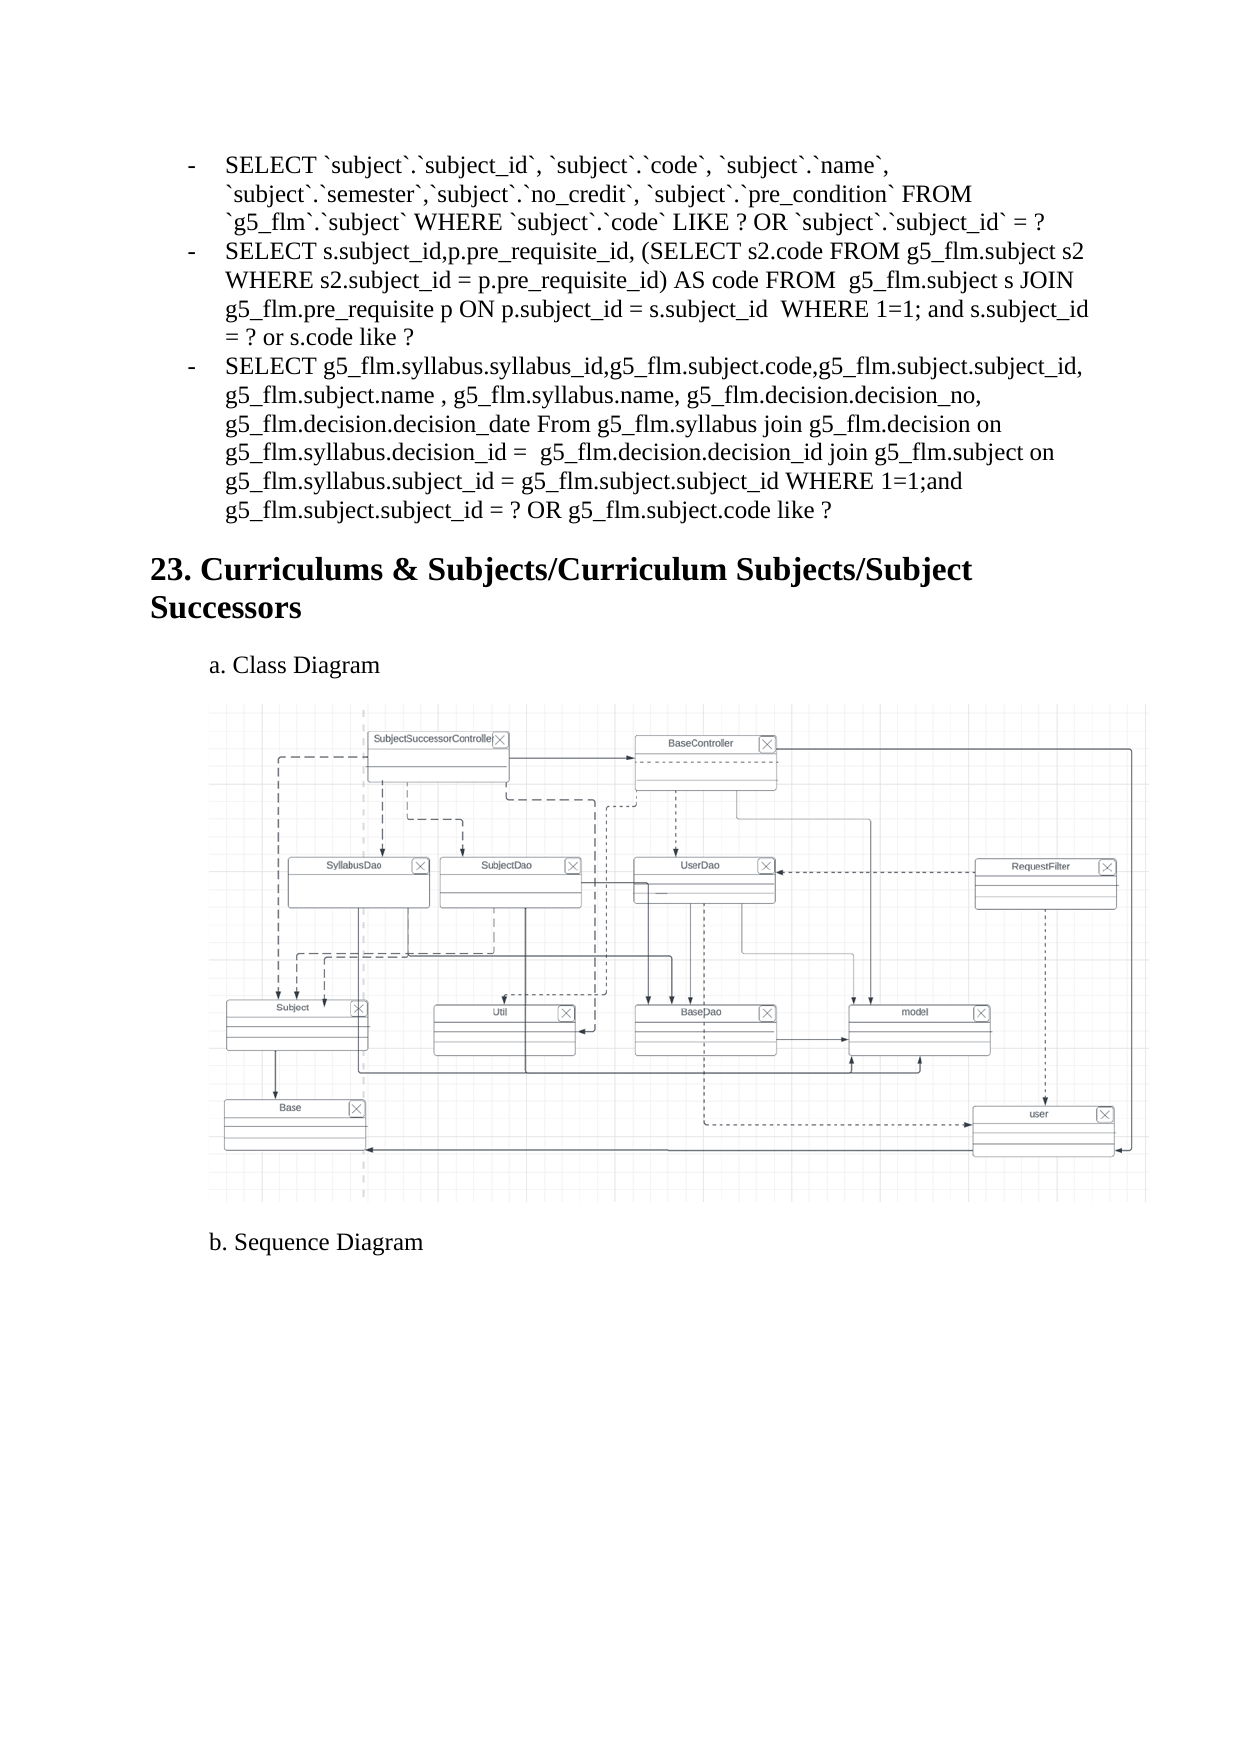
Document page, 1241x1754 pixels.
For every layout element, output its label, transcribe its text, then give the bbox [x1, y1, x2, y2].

list SELECT `subject`.`subject_id`, `subject`.`code`, `subject`.`name`, `subject`.`semester`,`subject`.`no_credit`, `subject`.`pre_condition` FROM `g5_flm`.`subject` WHERE `subject`.`code` LIKE ? OR `subject`.`subject_id` = ? [187, 150, 1090, 236]
subtitle 23. Curriculums & Subjects/Curriculum Subjects/Subject Successors [150, 549, 1090, 625]
text a. Class Diagram [209, 650, 1090, 679]
picture [208, 704, 1150, 1202]
list SELECT s.subject_id,p.pre_requisite_id, (SELECT s2.code FROM g5_flm.subject s2 WHERE s2.subject_id = p.pre_requisite_id) AS code FROM g5_flm.subject s JOIN g5_flm.pre_requisite p ON p.subject_id = s.subject_id WHERE 1=1; and s.subject_id = ? or s.code like ? [187, 236, 1090, 351]
list SELECT g5_flm.syllabus.syllabus_id,g5_flm.subject.code,g5_flm.subject.subject_id, g5_flm.subject.name , g5_flm.syllabus.name, g5_flm.decision.decision_no, g5_flm.decision.decision_date From g5_flm.syllabus join g5_flm.decision on g5_flm.syllabus.decision_id = g5_flm.decision.decision_id join g5_flm.subject on g5_flm.syllabus.subject_id = g5_flm.subject.subject_id WHERE 1=1;and g5_flm.subject.subject_id = ? OR g5_flm.subject.code like ? [187, 351, 1090, 524]
text b. Sequence Diagram [209, 1227, 1090, 1256]
